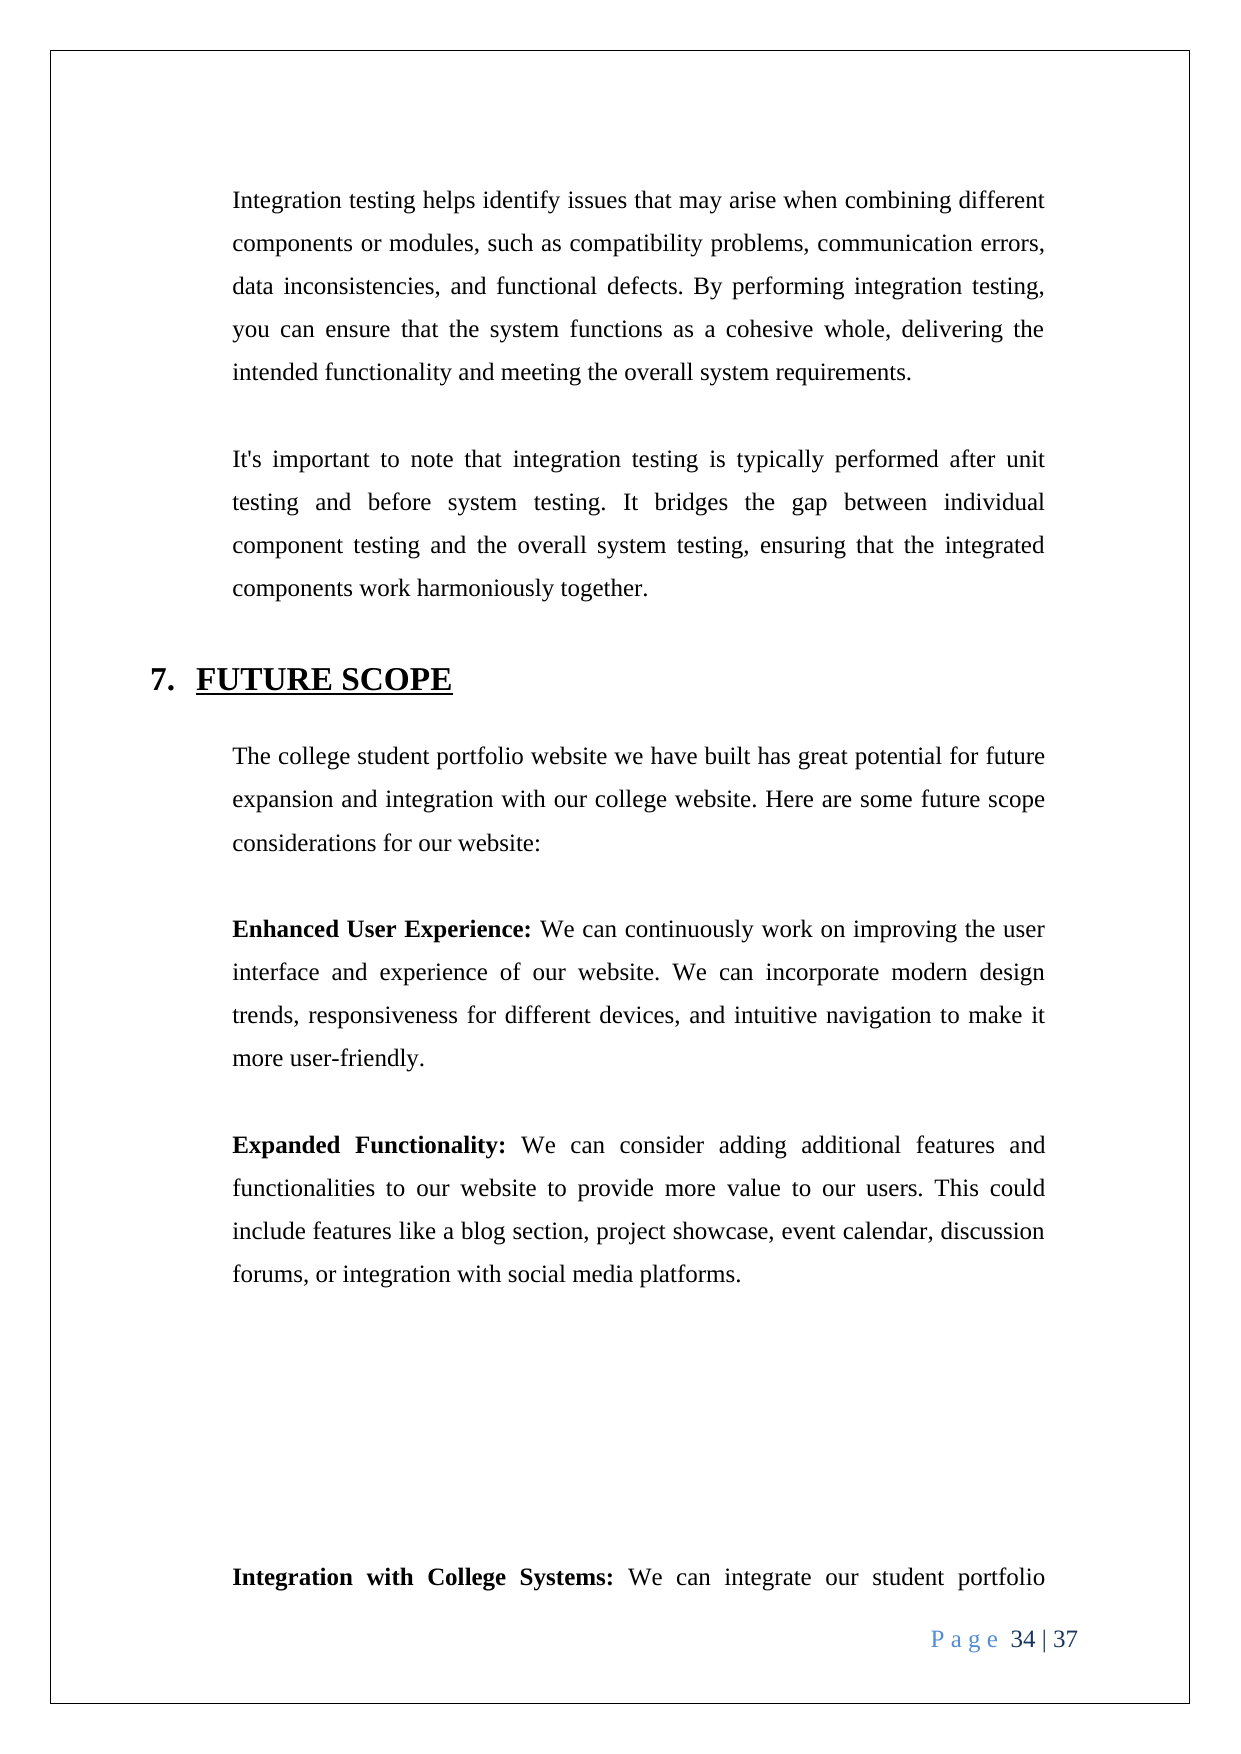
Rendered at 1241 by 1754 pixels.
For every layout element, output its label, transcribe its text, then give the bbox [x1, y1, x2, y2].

text Enhanced User Experience: We can continuously work on improving the user interface and experience of our website. We can incorporate modern design trends, responsiveness for different devices, and intuitive navigation to make it more user-friendly. [232, 914, 1046, 1072]
text It's important to note that integration testing is typically performed after unit testing and before system testing. It bridges the gap between individual component testing and the overall system testing, ensuring that the integrated components work harmoniously together. [232, 444, 1046, 602]
text Expanded Functionality: We can consider adding additional features and functionalities to our website to provide more value to our users. This could include features like a blog section, project showcase, event calendar, discussion forums, or integration with social media platforms. [232, 1130, 1046, 1288]
text Integration testing helps identify issues that may arise when combining different components or modules, such as compatibility problems, communication errors, data inconsistencies, and functional defects. By performing integration testing, you can ensure that the system functions as a cohesive whole, delivering the intended functionality and meeting the overall system requirements. [232, 185, 1046, 386]
list FUTURE SCOPE [150, 660, 1046, 698]
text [232, 1562, 1046, 1591]
text The college student portfolio website we have built has great potential for future expansion and integration with our college website. Here are some future scope considerations for our website: [232, 741, 1046, 856]
